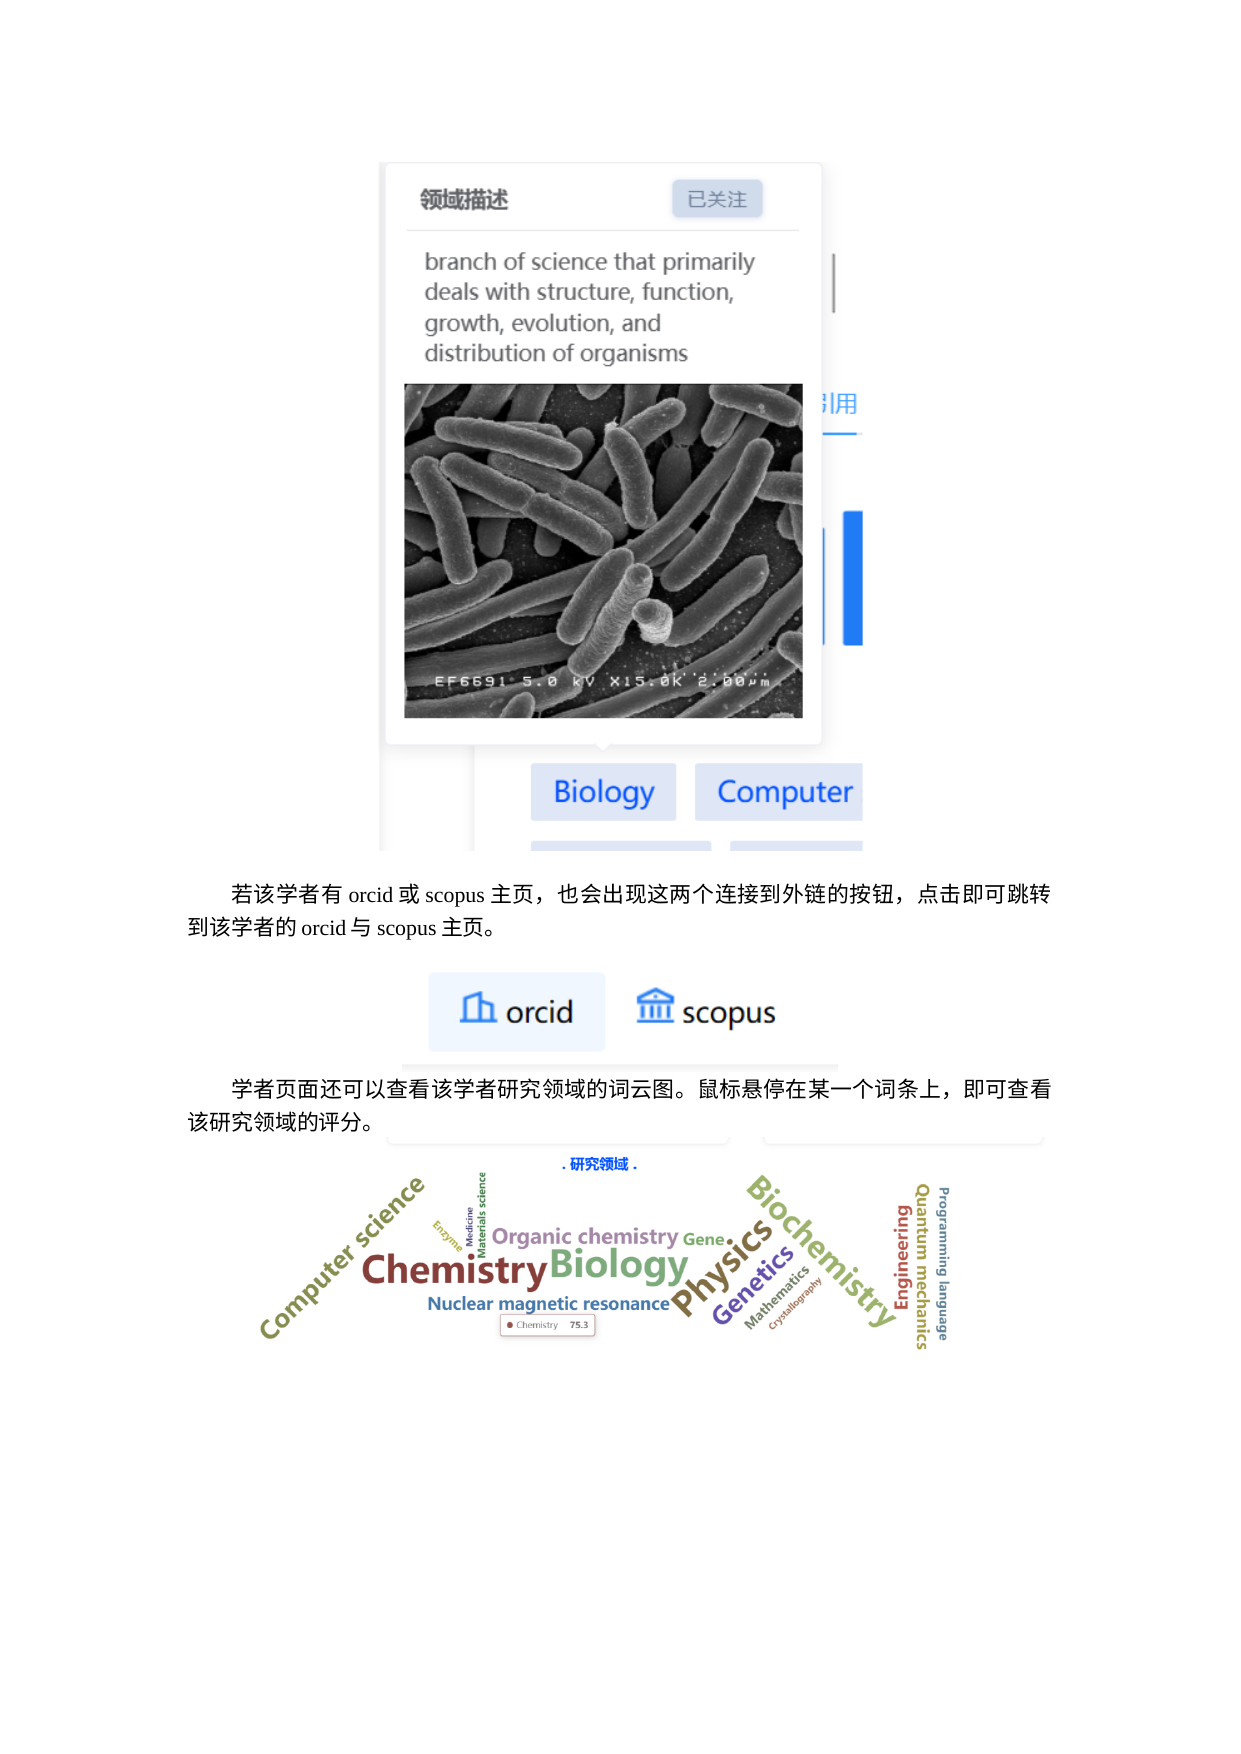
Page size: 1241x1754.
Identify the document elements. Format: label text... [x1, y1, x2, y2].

picture [402, 942, 839, 1072]
text 若该学者有orcid或scopus主页，也会出现这两个连接到外链的按钮，点击即可跳转到该学者的orcid与scopus主页。 [187, 877, 1053, 942]
text 学者页面还可以查看该学者研究领域的词云图。鼠标悬停在某一个词条上，即可查看该研究领域的评分。 [187, 1072, 1053, 1137]
picture [187, 1137, 1053, 1367]
picture [377, 162, 863, 851]
